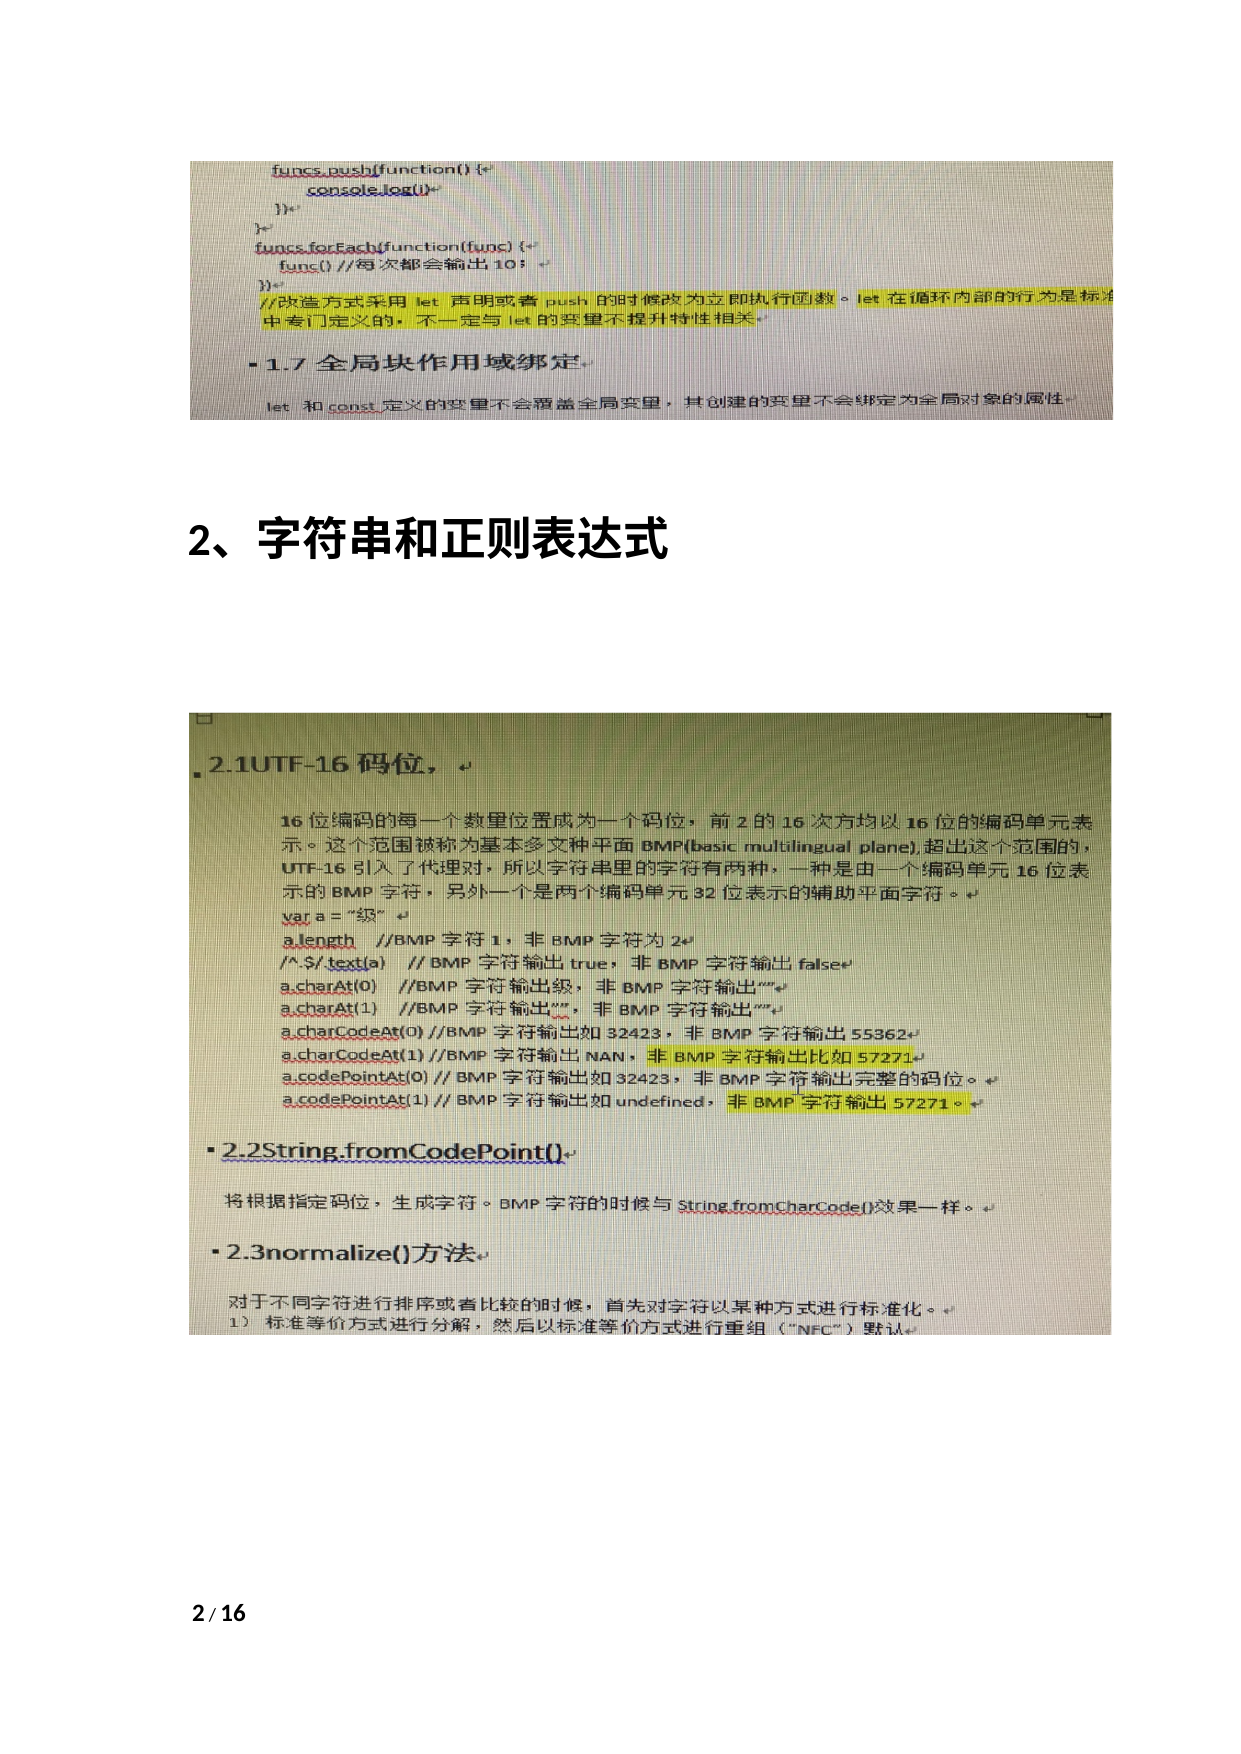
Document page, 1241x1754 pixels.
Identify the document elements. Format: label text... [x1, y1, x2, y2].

subtitle 2、字符串和正则表达式 [187, 486, 1053, 584]
picture [191, 161, 1114, 420]
picture [189, 713, 1111, 1335]
